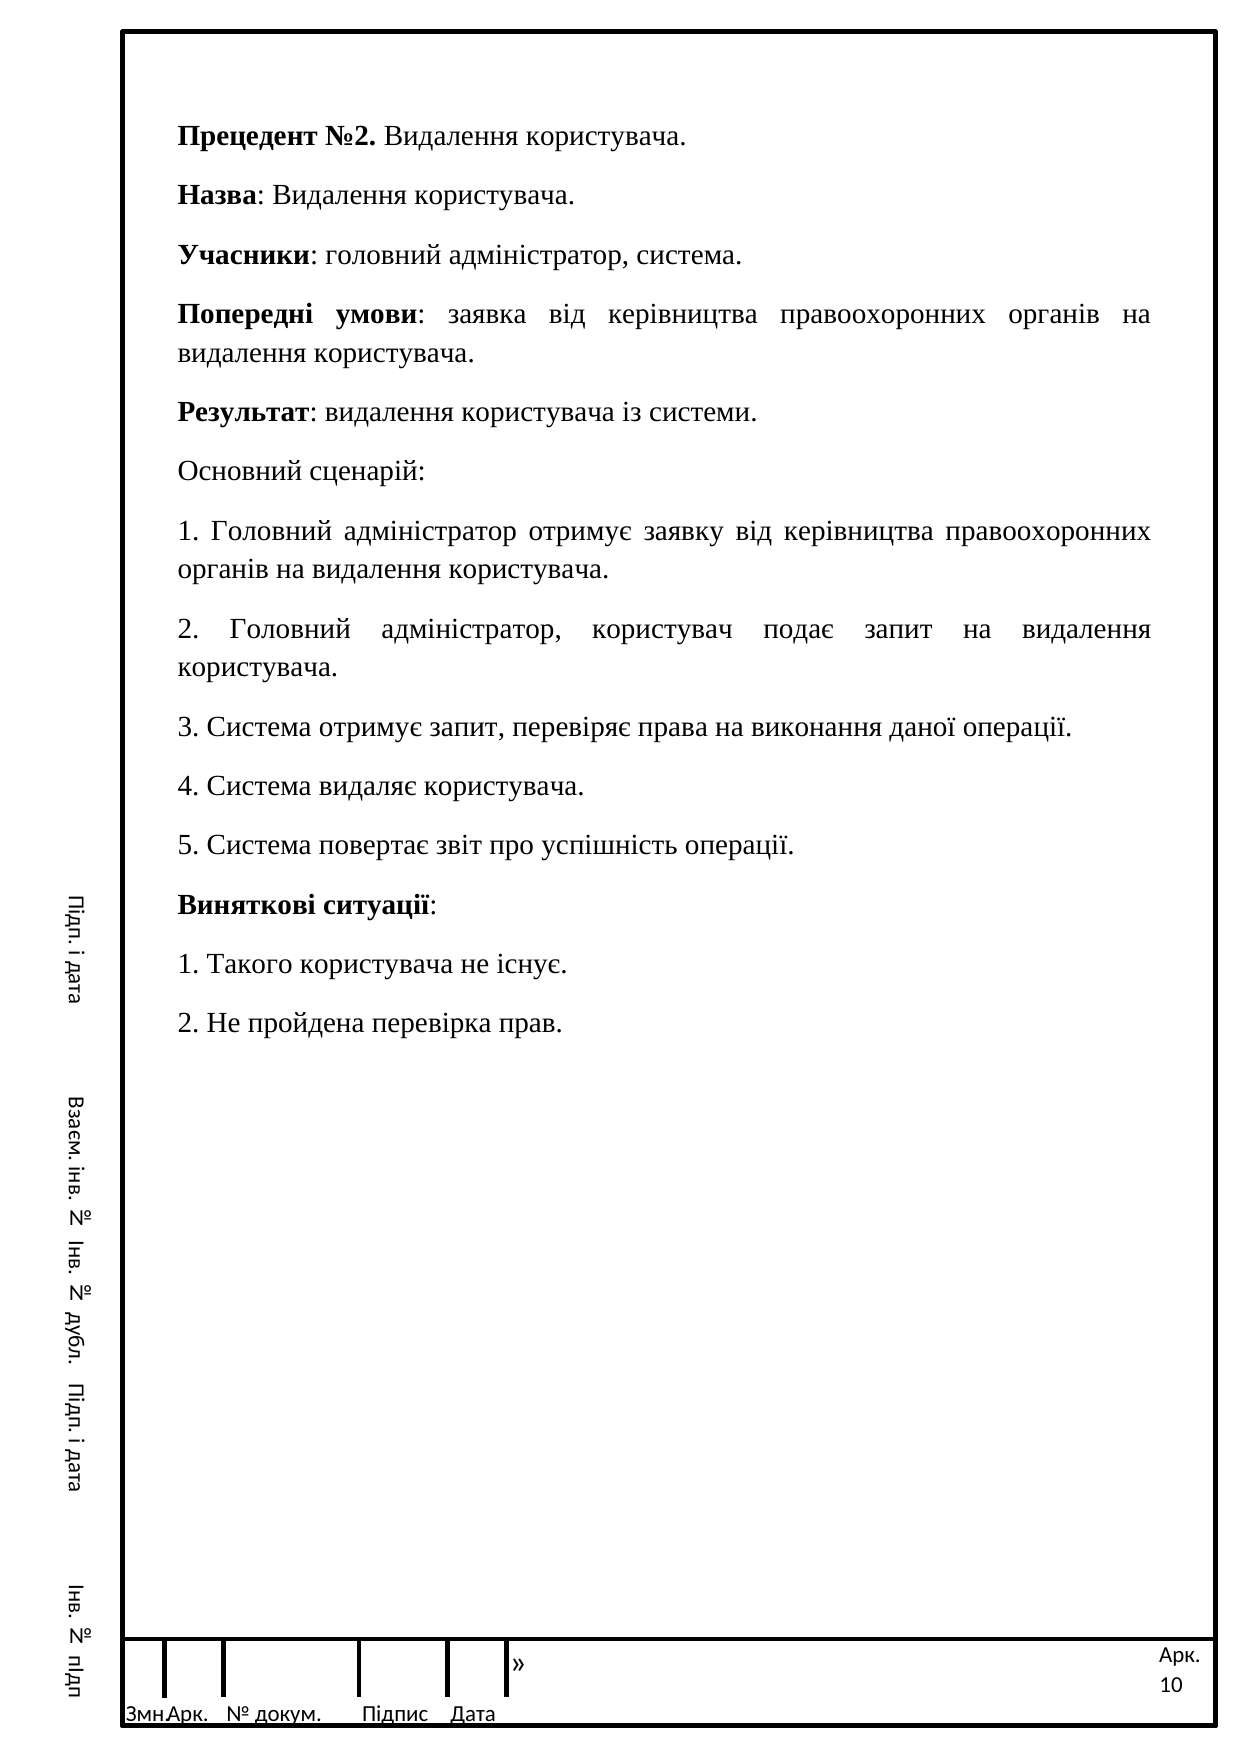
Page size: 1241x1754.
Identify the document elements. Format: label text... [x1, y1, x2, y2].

text 1. Головний адміністратор отримує заявку від керівництва правоохоронних органів на видалення користувача. [177, 513, 1152, 585]
text 3. Система отримує запит, перевіряє права на виконання даної операції. [177, 709, 1152, 742]
text 2. Не пройдена перевірка прав. [177, 1006, 1152, 1039]
text 5. Система повертає звіт про успішність операції. [177, 827, 1152, 861]
text 2. Головний адміністратор, користувач подає запит на видалення користувача. [177, 611, 1152, 683]
text Назва: Видалення користувача. [177, 177, 1152, 211]
text Основний сценарій: [177, 453, 1152, 487]
text Прецедент №2. Видалення користувача. [177, 118, 1152, 152]
text 4. Система видаляє користувача. [177, 768, 1152, 802]
text Учасники: головний адміністратор, система. [177, 237, 1152, 270]
text Результат: видалення користувача із системи. [177, 394, 1152, 428]
text Виняткові ситуації: [177, 887, 1152, 920]
text 1. Такого користувача не існує. [177, 946, 1152, 980]
text Попередні умови: заявка від керівництва правоохоронних органів на видалення користувача. [177, 296, 1152, 368]
